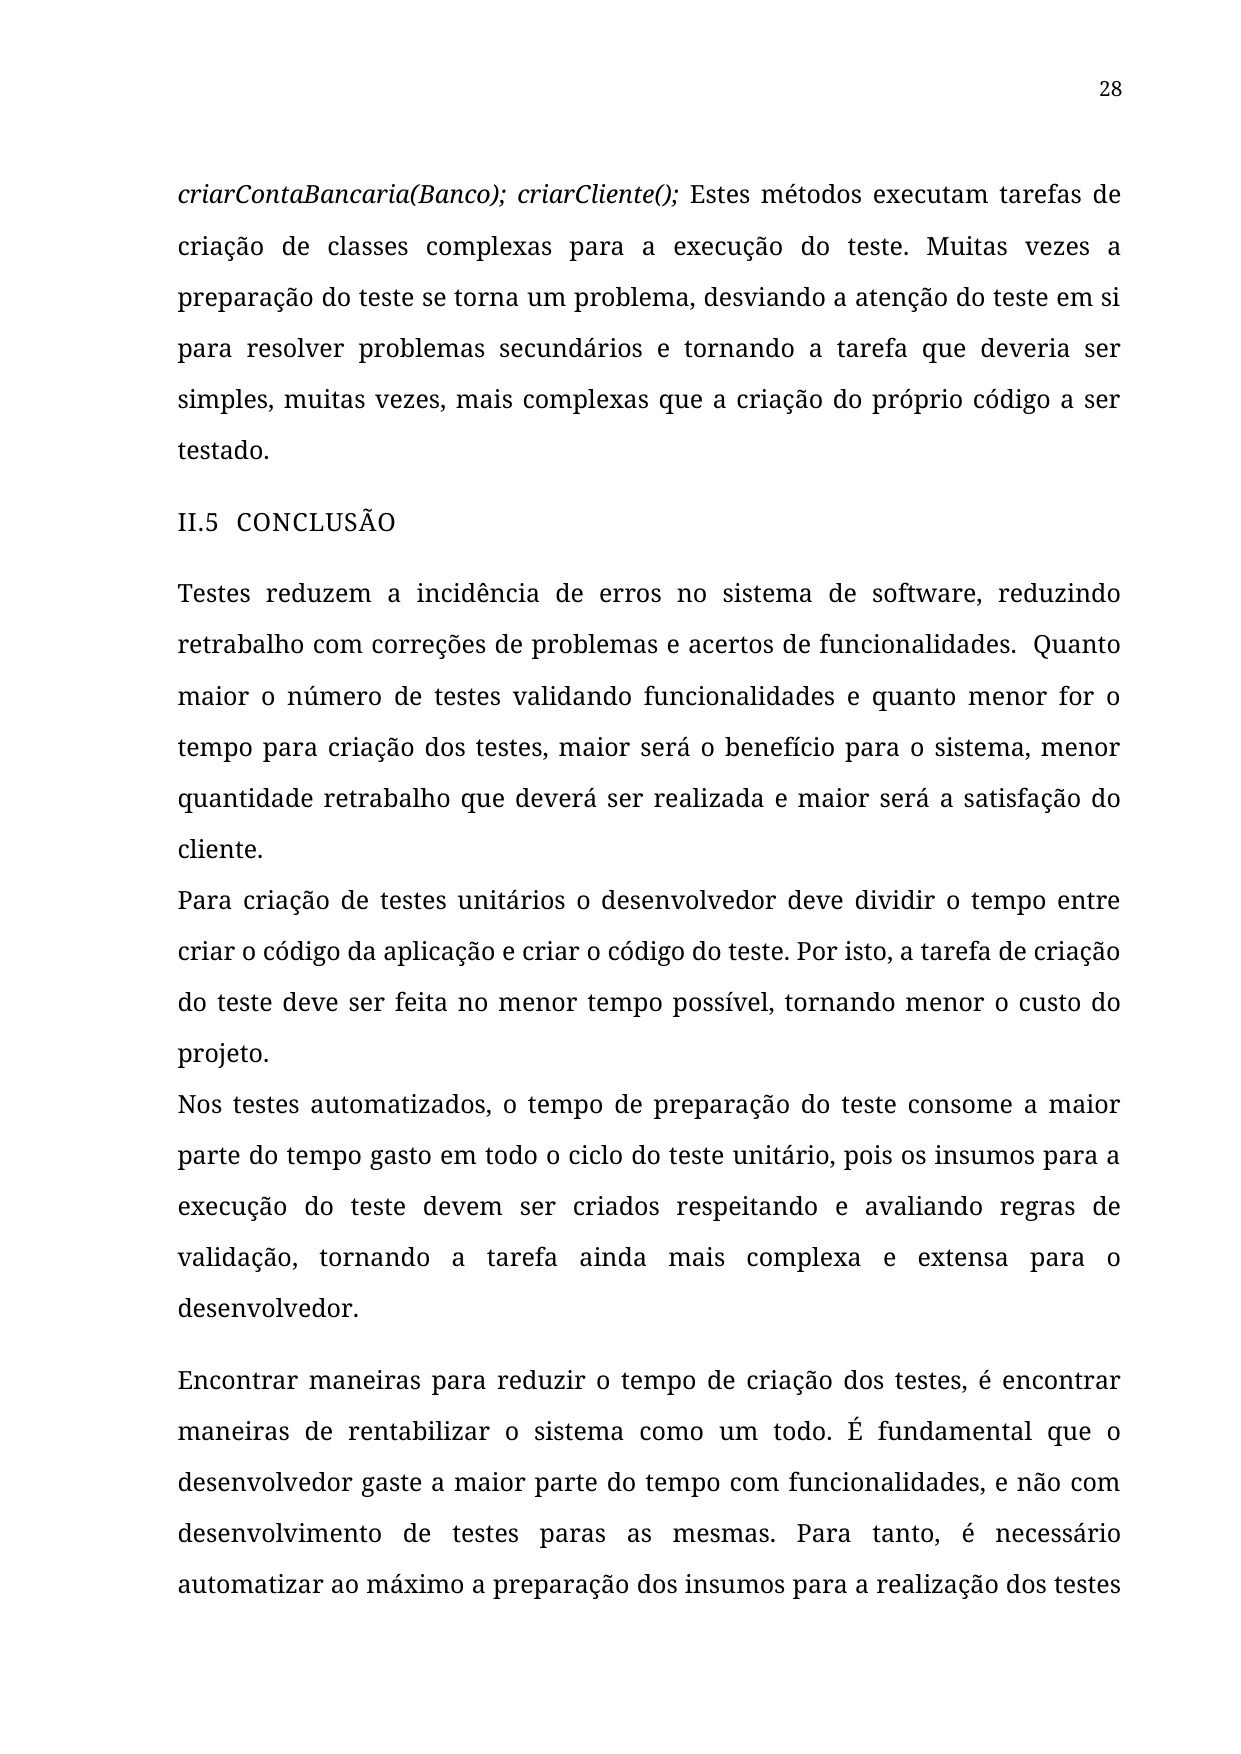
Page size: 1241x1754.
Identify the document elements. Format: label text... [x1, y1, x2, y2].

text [177, 1363, 1122, 1601]
list Nos testes automatizados, o tempo de preparação do teste consome a maior parte do tempo gasto em todo o ciclo do teste unitário, pois os insumos para a execução do teste devem ser criados respeitando e avaliando regras de validação, tornando a tarefa ainda mais complexa e extensa para o desenvolvedor. [177, 1087, 1122, 1325]
subtitle Conclusão [177, 504, 1122, 538]
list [177, 177, 1122, 466]
list Para criação de testes unitários o desenvolvedor deve dividir o tempo entre criar o código da aplicação e criar o código do teste. Por isto, a tarefa de criação do teste deve ser feita no menor tempo possível, tornando menor o custo do projeto. [177, 882, 1122, 1069]
list Testes reduzem a incidência de erros no sistema de software, reduzindo retrabalho com correções de problemas e acertos de funcionalidades. Quanto maior o número de testes validando funcionalidades e quanto menor for o tempo para criação dos testes, maior será o benefício para o sistema, menor quantidade retrabalho que deverá ser realizada e maior será a satisfação do cliente. [177, 576, 1122, 865]
